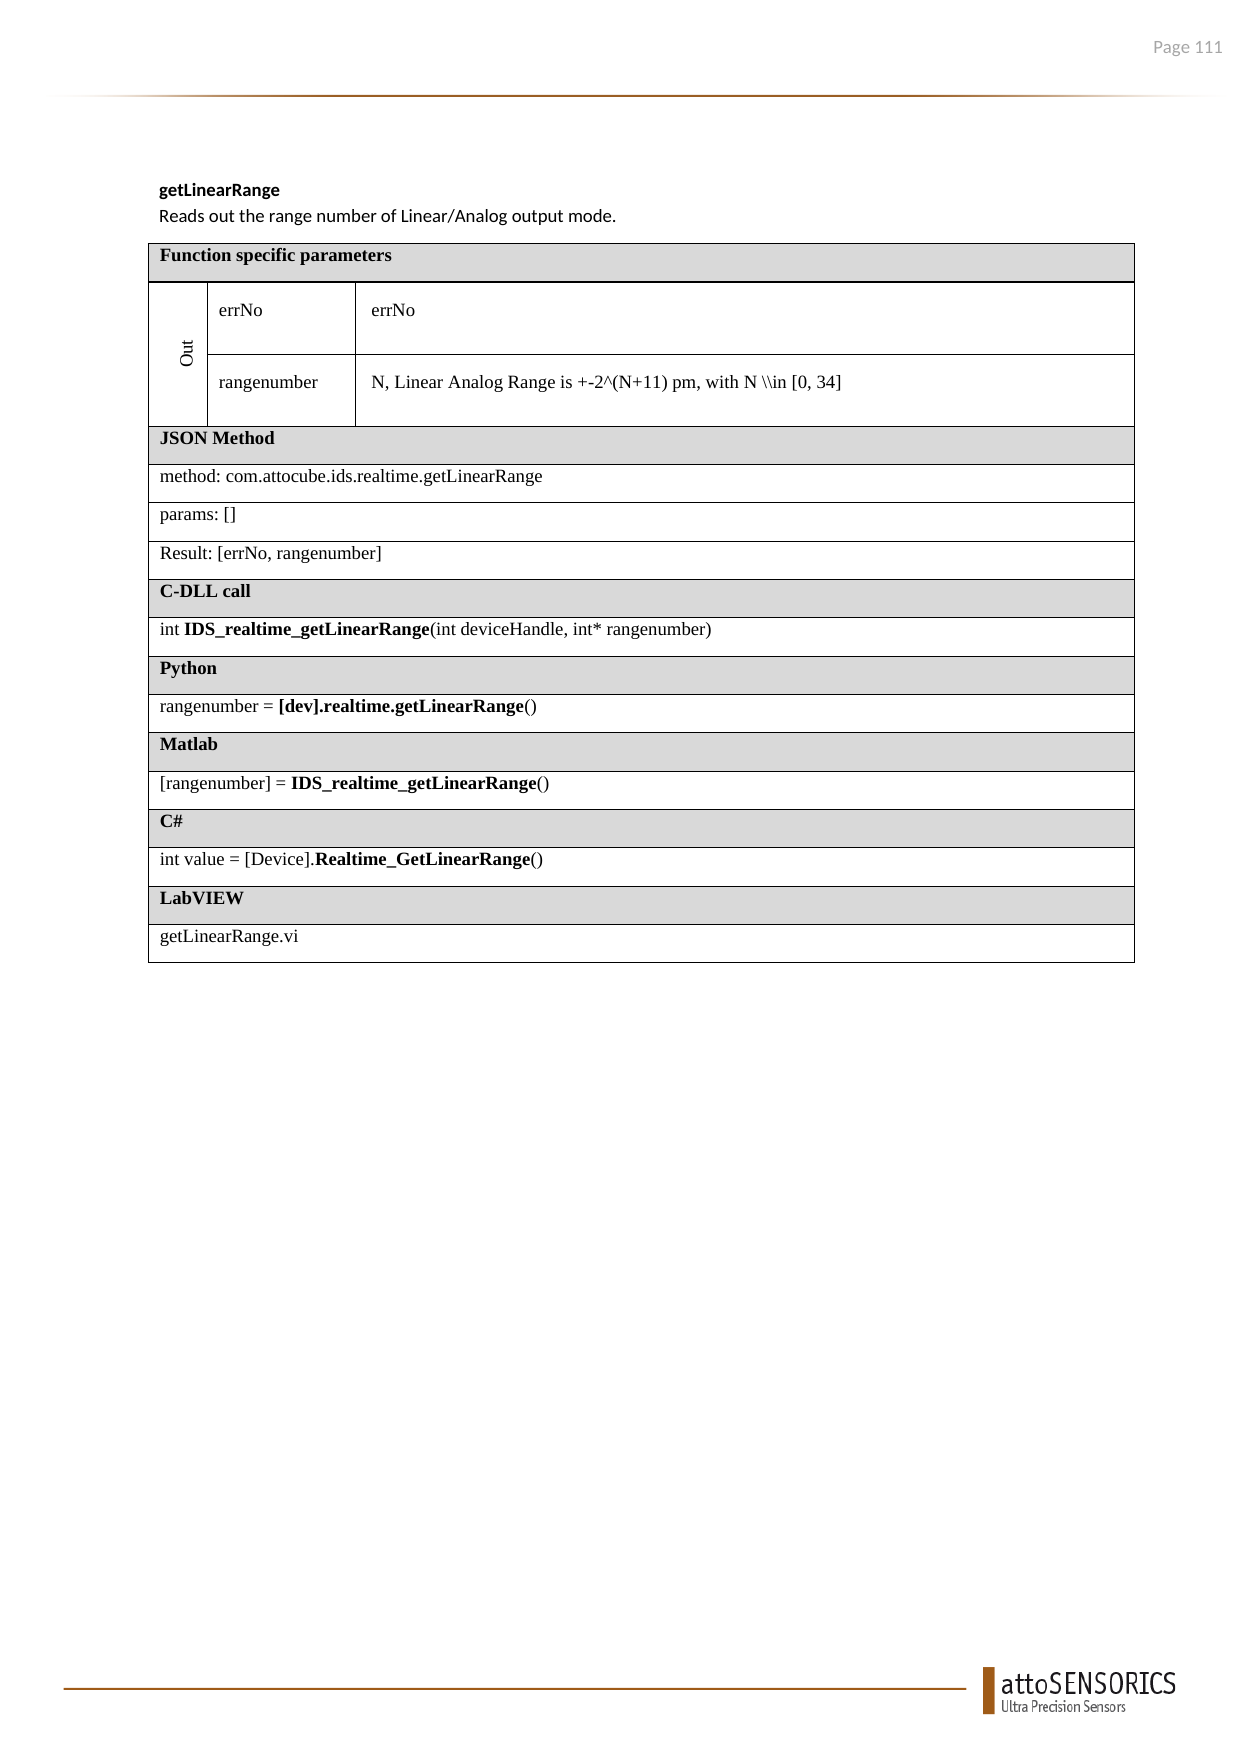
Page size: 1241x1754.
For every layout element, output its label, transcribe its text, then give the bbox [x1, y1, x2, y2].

table_header method: com.attocube.ids.realtime.getLinearRange [149, 465, 1134, 502]
table_header C-DLL call [149, 580, 1134, 617]
table_cell Result: [errNo, rangenumber] [149, 542, 1134, 579]
table_cell N, Linear Analog Range is +-2^(N+11) pm, with N \\in [0, 34] [356, 355, 1134, 426]
table_header int value = [Device].Realtime_GetLinearRange() [149, 848, 1134, 886]
table_header Function specific parameters [149, 244, 1134, 281]
table_header Python [149, 657, 1134, 694]
table_header errNo [356, 283, 1134, 353]
table_header rangenumber = [dev].realtime.getLinearRange() [149, 695, 1134, 732]
table_header getLinearRange Reads out the range number of Linear/Analog output mode. [148, 178, 1134, 243]
picture [46, 84, 1228, 110]
table_header errNo [208, 283, 355, 353]
table_header LabVIEW [149, 887, 1134, 924]
table_header Out [149, 283, 207, 426]
table_header int IDS_realtime_getLinearRange(int deviceHandle, int* rangenumber) [149, 618, 1134, 656]
picture [63, 1666, 1214, 1715]
table_cell params: [] [149, 503, 1134, 541]
table_header C# [149, 810, 1134, 847]
table_cell rangenumber [208, 355, 355, 426]
table_header [rangenumber] = IDS_realtime_getLinearRange() [149, 772, 1134, 809]
table_header getLinearRange.vi [149, 925, 1134, 962]
table_header JSON Method [149, 427, 1134, 464]
table_header Matlab [149, 733, 1134, 771]
